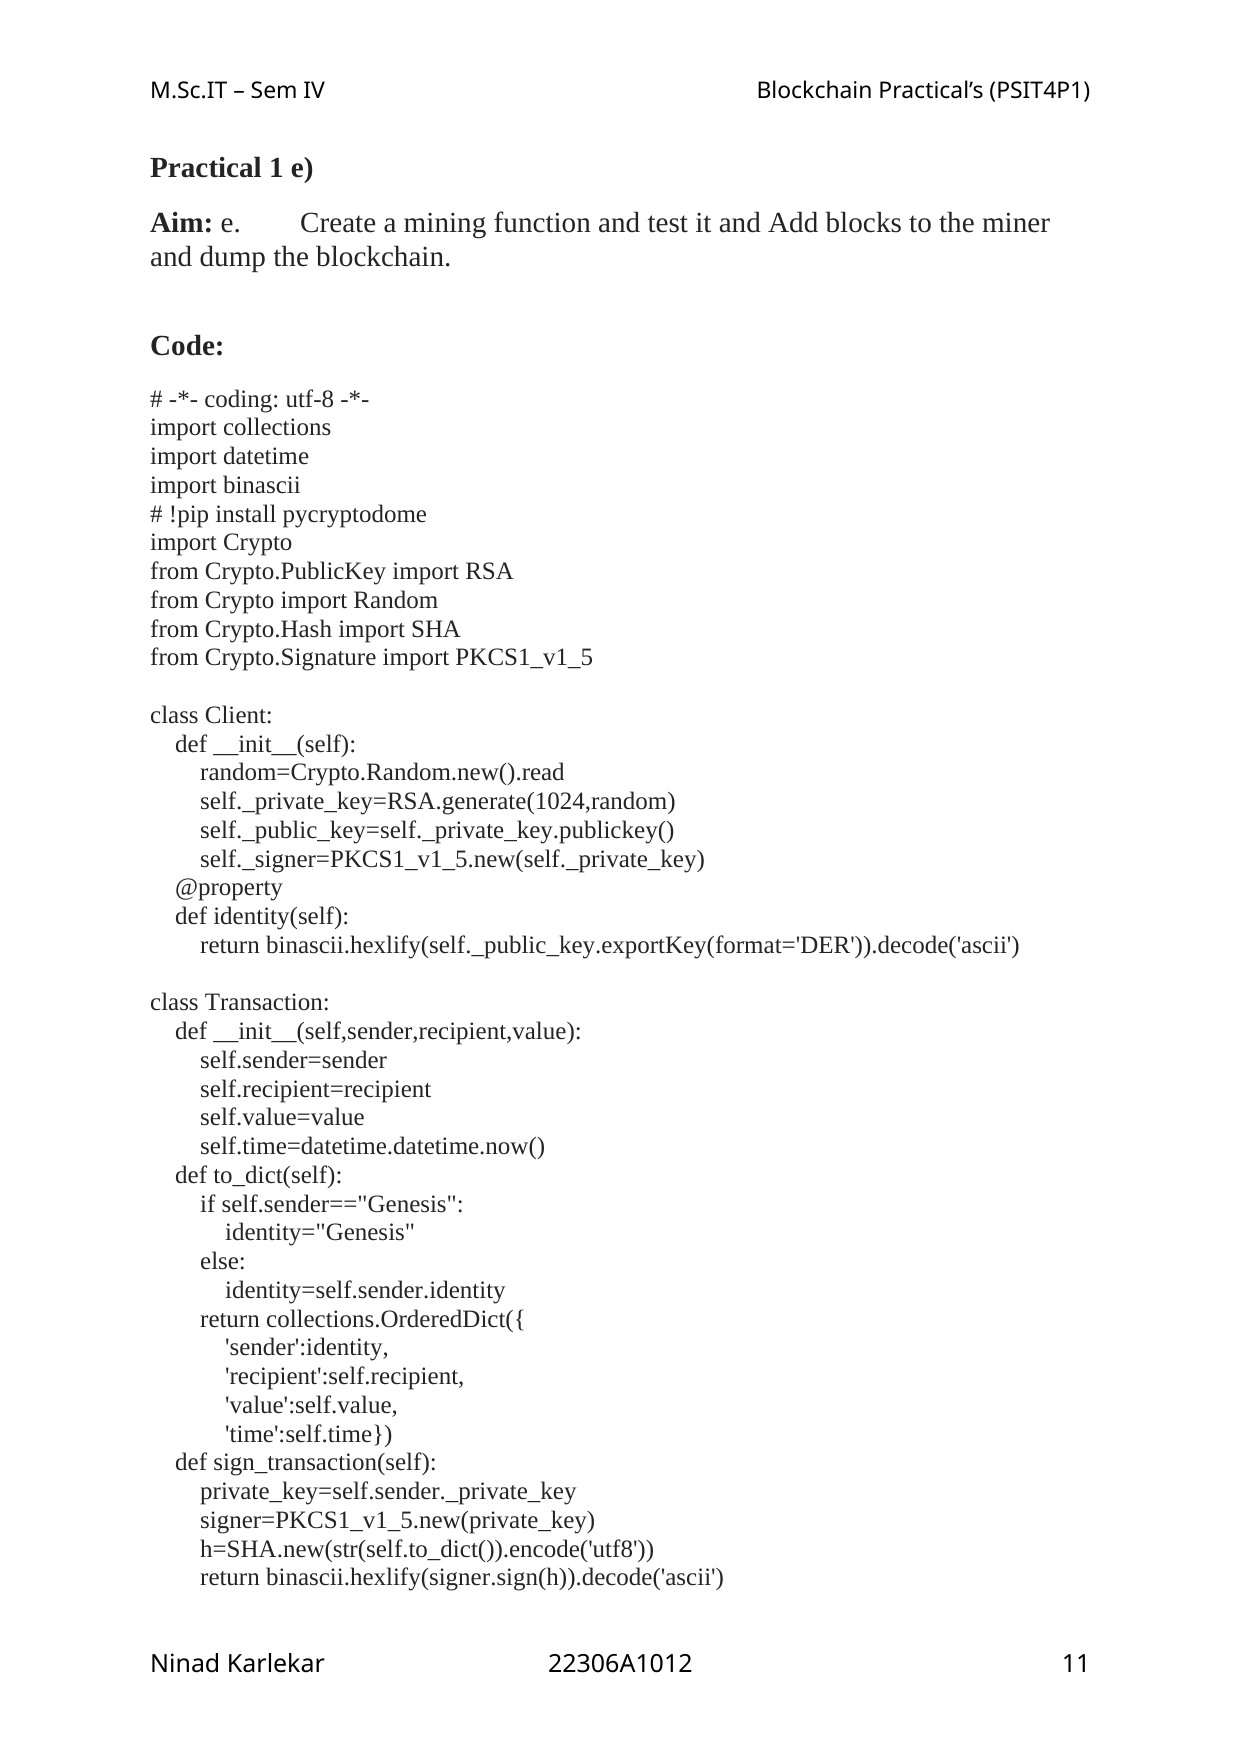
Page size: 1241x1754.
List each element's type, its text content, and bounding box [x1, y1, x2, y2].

text 'time':self.time}) [150, 1419, 1090, 1447]
text Aim: e. Create a mining function and test it and Add blocks to the miner and dump the blockchain. [150, 206, 1090, 273]
text 'sender':identity, [150, 1332, 1090, 1361]
text h=SHA.new(str(self.to_dict()).encode('utf8')) [150, 1534, 1090, 1562]
text else: [150, 1246, 1090, 1275]
text from Crypto.Signature import PKCS1_v1_5 [150, 642, 1090, 671]
text self._private_key=RSA.generate(1024,random) [150, 786, 1090, 815]
text random=Crypto.Random.new().read [150, 757, 1090, 786]
text import binascii [150, 470, 1090, 499]
text def sign_transaction(self): [150, 1447, 1090, 1476]
text 'recipient':self.recipient, [150, 1361, 1090, 1390]
text self.sender=sender [150, 1045, 1090, 1074]
text self._public_key=self._private_key.publickey() [150, 815, 1090, 844]
text Practical 1 e) [150, 150, 1090, 183]
text @property [150, 872, 1090, 901]
text def __init__(self): [150, 729, 1090, 757]
text self.value=value [150, 1102, 1090, 1131]
text import datetime [150, 441, 1090, 470]
text 'value':self.value, [150, 1390, 1090, 1419]
text Code: [150, 328, 1090, 362]
text # -*- coding: utf-8 -*- [150, 384, 1090, 412]
text # !pip install pycryptodome [150, 499, 1090, 527]
text return binascii.hexlify(signer.sign(h)).decode('ascii') [150, 1562, 1090, 1591]
text signer=PKCS1_v1_5.new(private_key) [150, 1505, 1090, 1534]
text def __init__(self,sender,recipient,value): [150, 1016, 1090, 1045]
text def to_dict(self): [150, 1160, 1090, 1189]
text identity=self.sender.identity [150, 1275, 1090, 1304]
text import Crypto [150, 527, 1090, 556]
text self.time=datetime.datetime.now() [150, 1131, 1090, 1160]
text self.recipient=recipient [150, 1074, 1090, 1102]
text identity="Genesis" [150, 1217, 1090, 1246]
text class Transaction: [150, 987, 1090, 1016]
text return collections.OrderedDict({ [150, 1304, 1090, 1332]
text from Crypto import Random [150, 585, 1090, 614]
text import collections [150, 412, 1090, 441]
text return binascii.hexlify(self._public_key.exportKey(format='DER')).decode('ascii') [150, 930, 1090, 959]
text from Crypto.Hash import SHA [150, 614, 1090, 642]
text from Crypto.PublicKey import RSA [150, 556, 1090, 585]
text if self.sender=="Genesis": [150, 1189, 1090, 1217]
text self._signer=PKCS1_v1_5.new(self._private_key) [150, 844, 1090, 872]
text class Client: [150, 700, 1090, 729]
text def identity(self): [150, 901, 1090, 930]
text private_key=self.sender._private_key [150, 1476, 1090, 1505]
